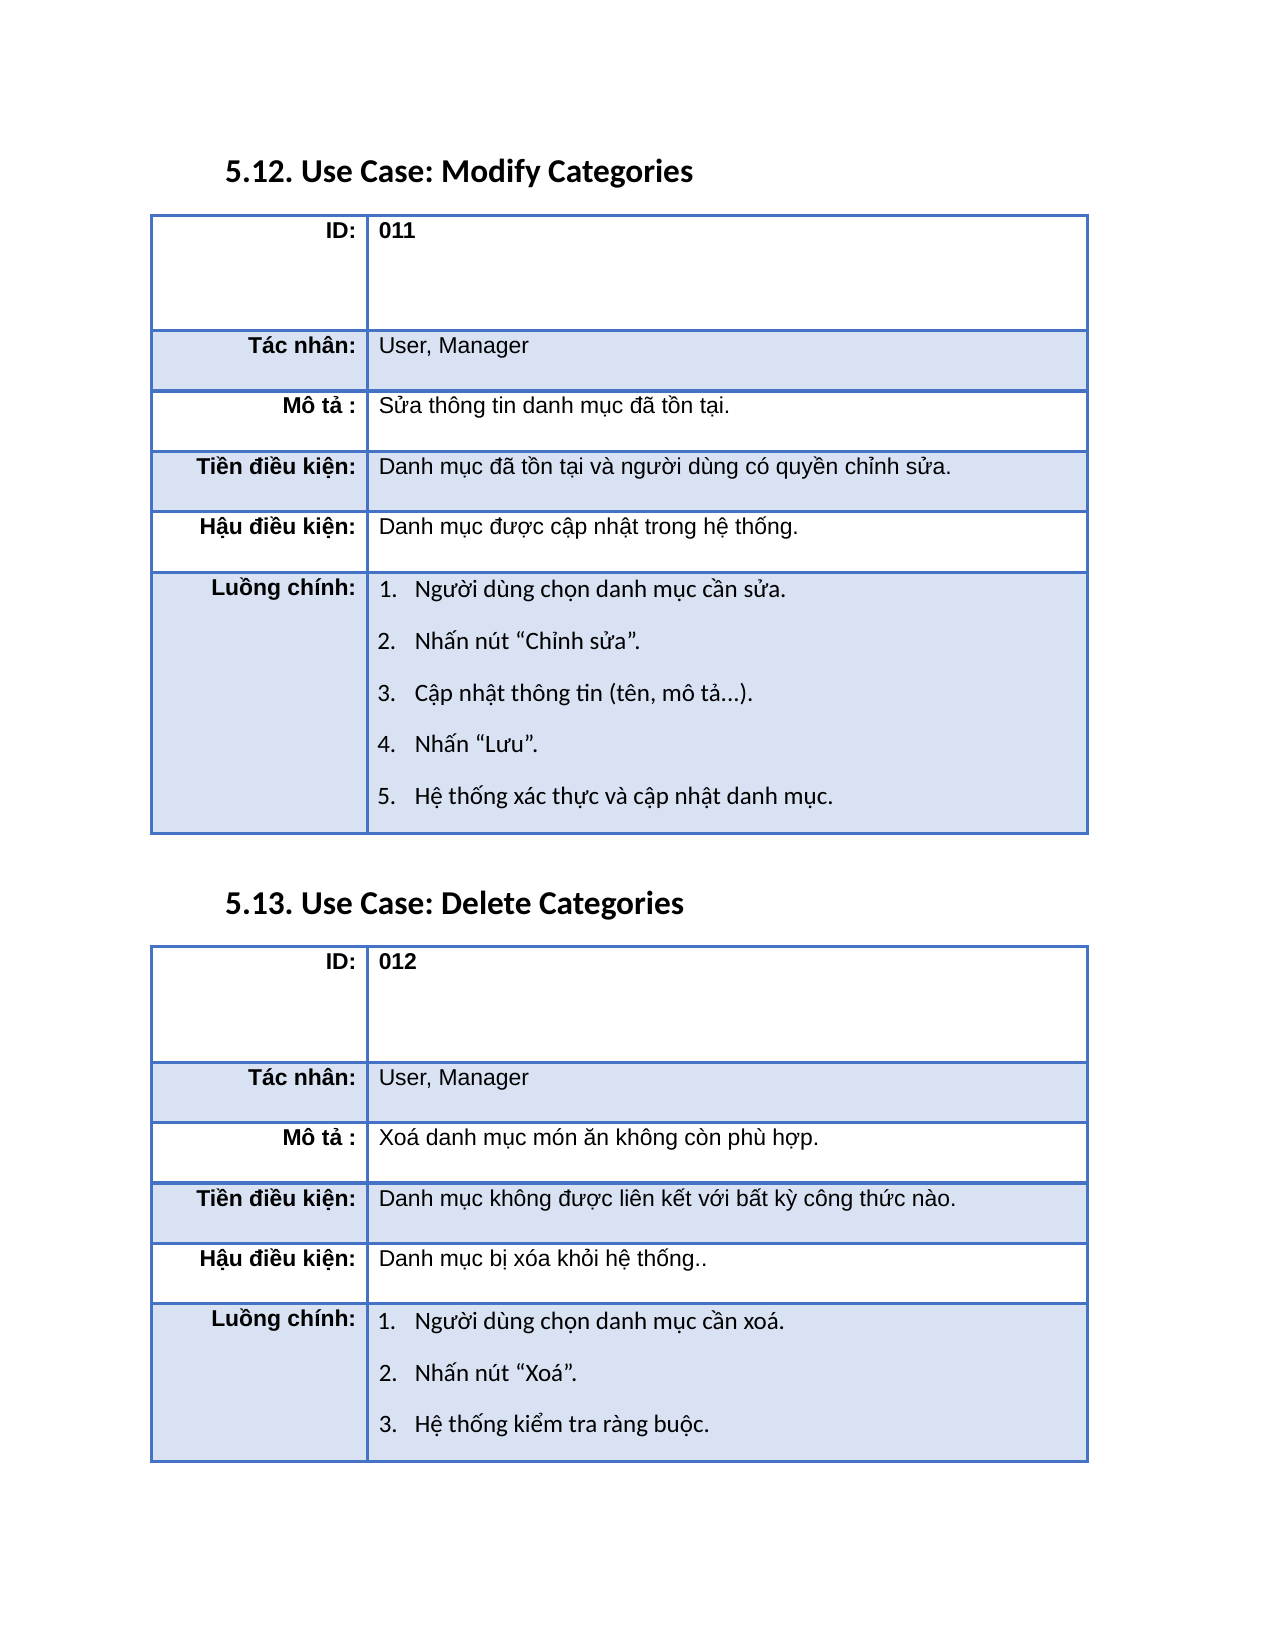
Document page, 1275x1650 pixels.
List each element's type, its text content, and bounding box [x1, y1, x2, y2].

table_header 011 [369, 217, 1086, 329]
table_cell Xoá danh mục món ăn không còn phù hợp. [369, 1124, 1086, 1181]
table_cell Luồng chính: [153, 574, 366, 832]
table_cell Sửa thông tin danh mục đã tồn tại. [369, 393, 1086, 450]
list 5.13. Use Case: Delete Categories [225, 882, 1125, 922]
table_cell Danh mục đã tồn tại và người dùng có quyền chỉnh sửa. [369, 453, 1086, 510]
table_cell Danh mục bị xóa khỏi hệ thống.. [369, 1245, 1086, 1302]
table_header 012 [369, 948, 1086, 1061]
table_cell User, Manager [369, 332, 1086, 389]
table_cell Luồng chính: [153, 1305, 366, 1460]
table_cell Tác nhân: [153, 1064, 366, 1121]
table_cell Danh mục được cập nhật trong hệ thống. [369, 513, 1086, 571]
table_cell Người dùng chọn danh mục cần sửa. Nhấn nút “Chỉnh sửa”. Cập nhật thông tin (tên, mô tả...). Nhấn “Lưu”. Hệ thống xác thực và cập nhật danh mục. [369, 574, 1086, 832]
table_cell User, Manager [369, 1064, 1086, 1121]
table_cell Mô tả : [153, 1124, 366, 1181]
table_cell Tiền điều kiện: [153, 453, 366, 510]
table_cell Hậu điều kiện: [153, 1245, 366, 1302]
table_cell Danh mục không được liên kết với bất kỳ công thức nào. [369, 1185, 1086, 1242]
table_cell Tác nhân: [153, 332, 366, 389]
table_cell Tiền điều kiện: [153, 1185, 366, 1242]
table_header ID: [153, 217, 366, 329]
list 5.12. Use Case: Modify Categories [225, 150, 1125, 191]
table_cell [369, 1305, 1086, 1460]
table_header ID: [153, 948, 366, 1061]
table_cell Hậu điều kiện: [153, 513, 366, 571]
table_cell Mô tả : [153, 393, 366, 450]
